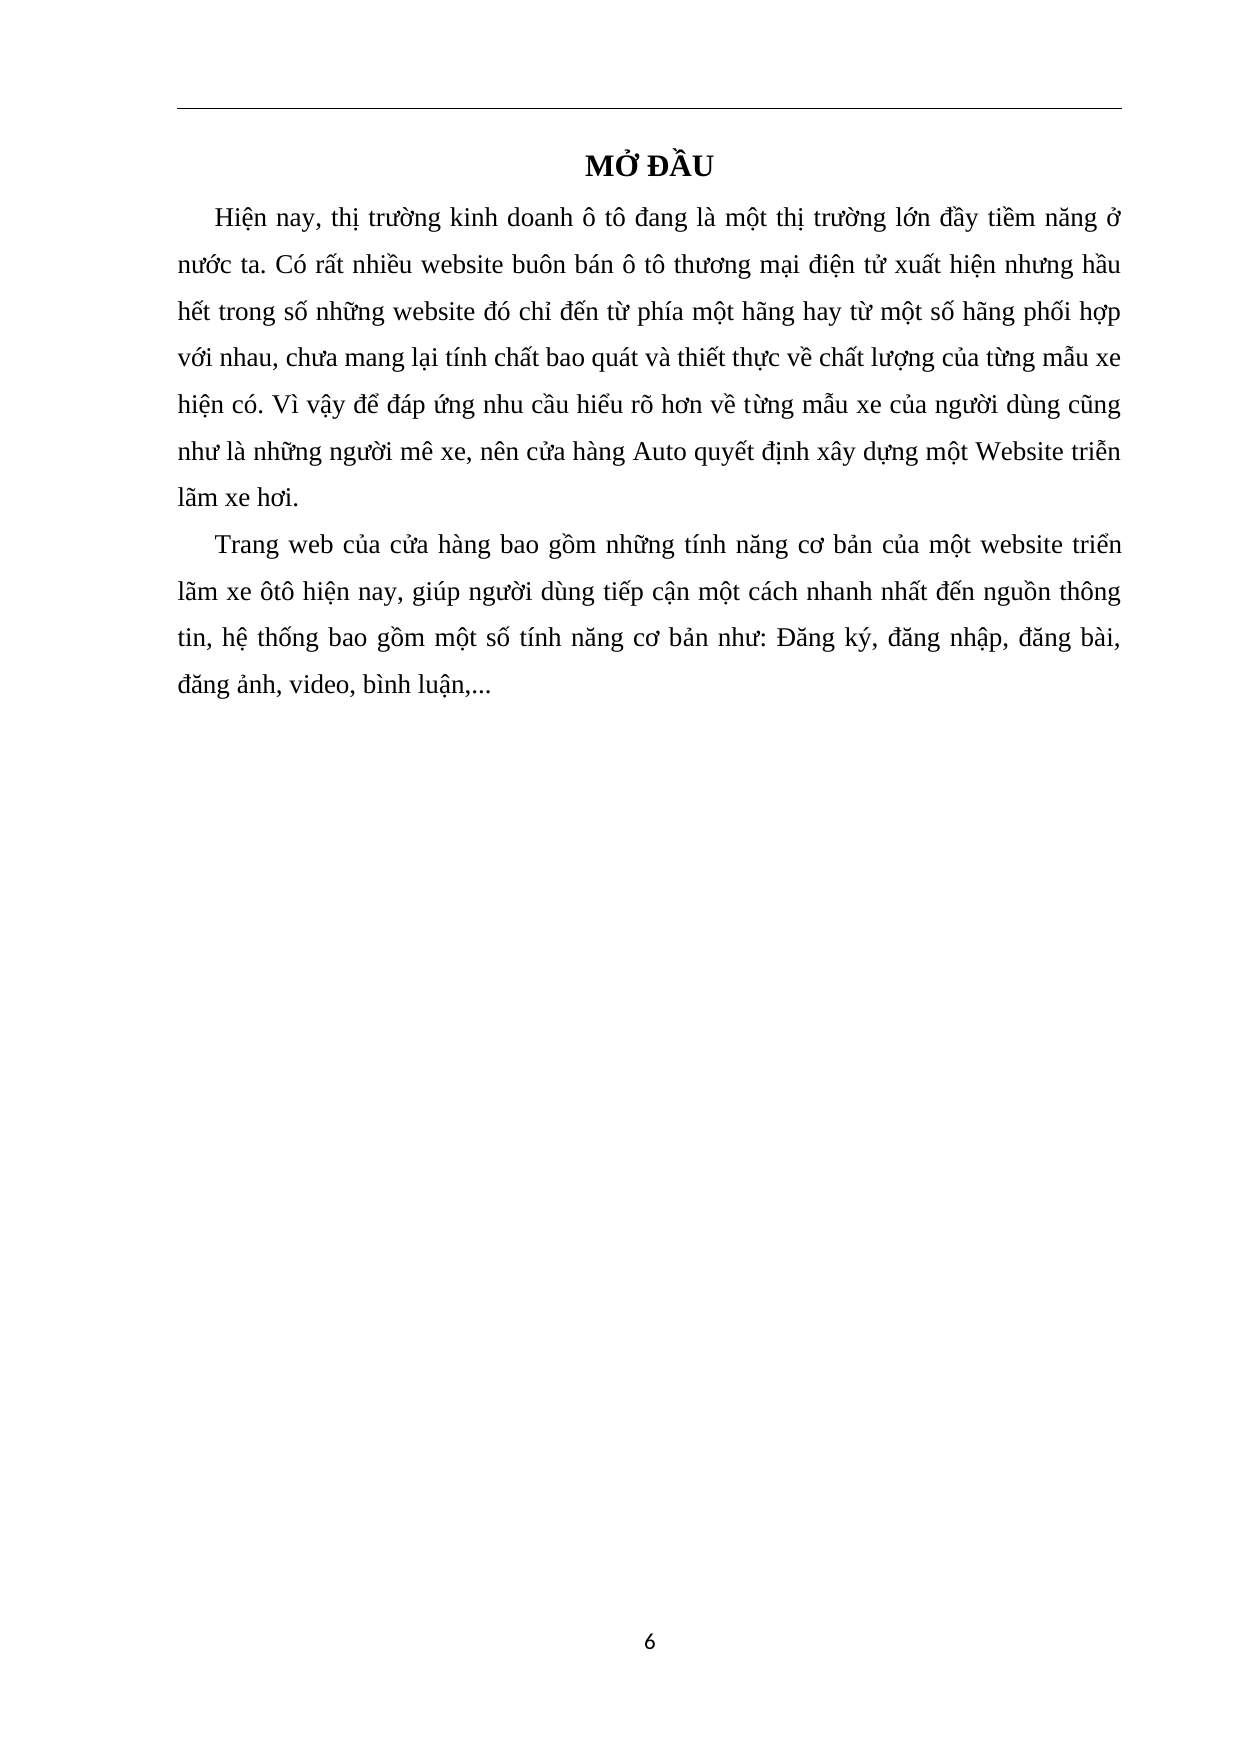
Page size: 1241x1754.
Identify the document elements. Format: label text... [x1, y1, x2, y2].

text MỞ ĐẦU [177, 148, 1122, 184]
text Hiện nay, thị trường kinh doanh ô tô đang là một thị trường lớn đầy tiềm năng ở nước ta. Có rất nhiều website buôn bán ô tô thương mại điện tử xuất hiện nhưng hầu hết trong số những website đó chỉ đến từ phía một hãng hay từ một số hãng phối hợp với nhau, chưa mang lại tính chất bao quát và thiết thực về chất lượng của từng mẫu xe hiện có. Vì vậy để đáp ứng nhu cầu hiểu rõ hơn về từng mẫu xe của người dùng cũng như là những người mê xe, nên cửa hàng Auto quyết định xây dựng một Website triễn lãm xe hơi. [177, 202, 1122, 513]
text Trang web của cửa hàng bao gồm những tính năng cơ bản của một website triển lãm xe ôtô hiện nay, giúp người dùng tiếp cận một cách nhanh nhất đến nguồn thông tin, hệ thống bao gồm một số tính năng cơ bản như: Đăng ký, đăng nhập, đăng bài, đăng ảnh, video, bình luận,... [177, 528, 1122, 699]
